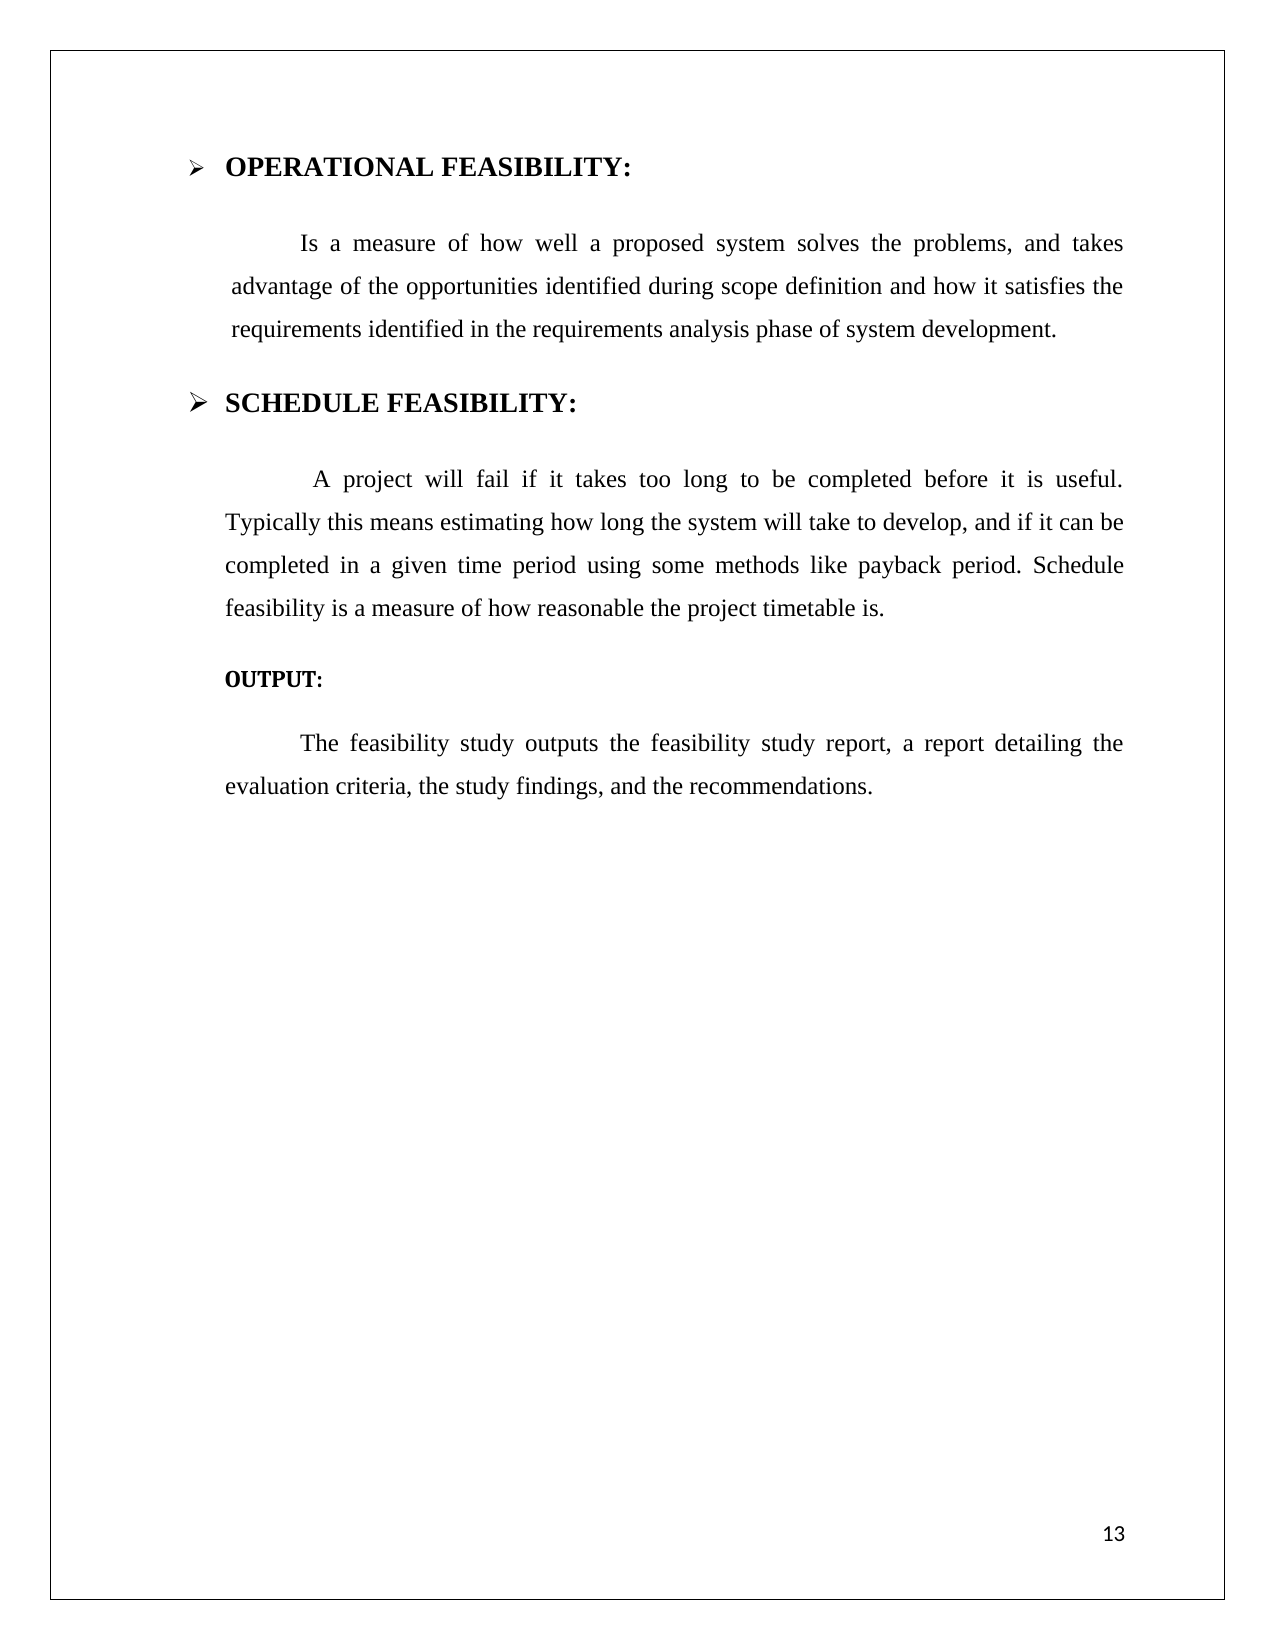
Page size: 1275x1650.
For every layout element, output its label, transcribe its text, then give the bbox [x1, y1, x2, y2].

subtitle The feasibility study outputs the feasibility study report, a report detailing the evaluation criteria, the study findings, and the recommendations. [225, 728, 1125, 800]
subtitle OPERATIONAL FEASIBILITY: [187, 150, 1125, 182]
subtitle SCHEDULE FEASIBILITY: [187, 386, 1125, 419]
subtitle A project will fail if it takes too long to be completed before it is useful. Typically this means estimating how long the system will take to develop, and if it can be completed in a given time period using some methods like payback period. Schedule feasibility is a measure of how reasonable the project timetable is. [225, 464, 1125, 622]
subtitle Is a measure of how well a proposed system solves the problems, and takes advantage of the opportunities identified during scope definition and how it satisfies the requirements identified in the requirements analysis phase of system development. [231, 228, 1125, 343]
subtitle OUTPUT: [150, 666, 1125, 693]
